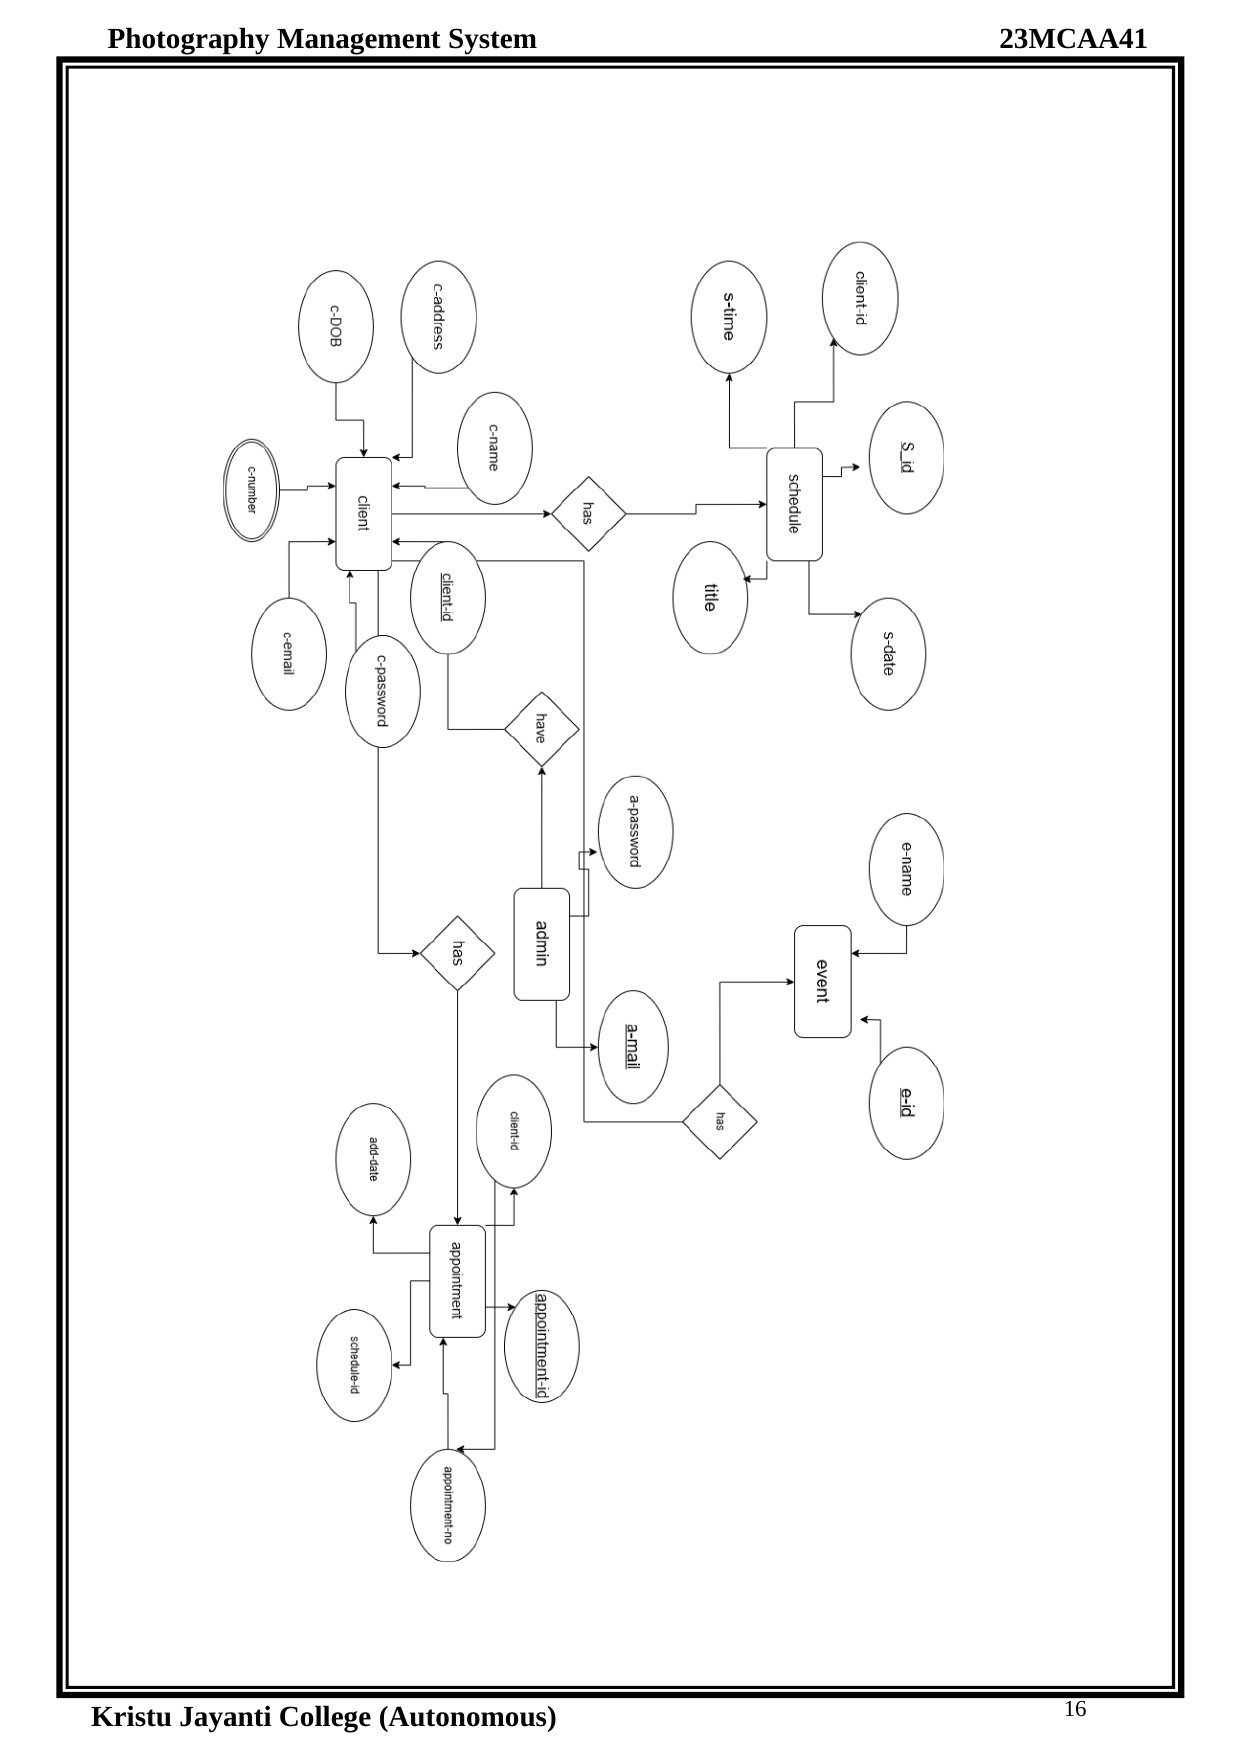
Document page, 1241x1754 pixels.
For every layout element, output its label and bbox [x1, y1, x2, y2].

picture [223, 243, 944, 1562]
